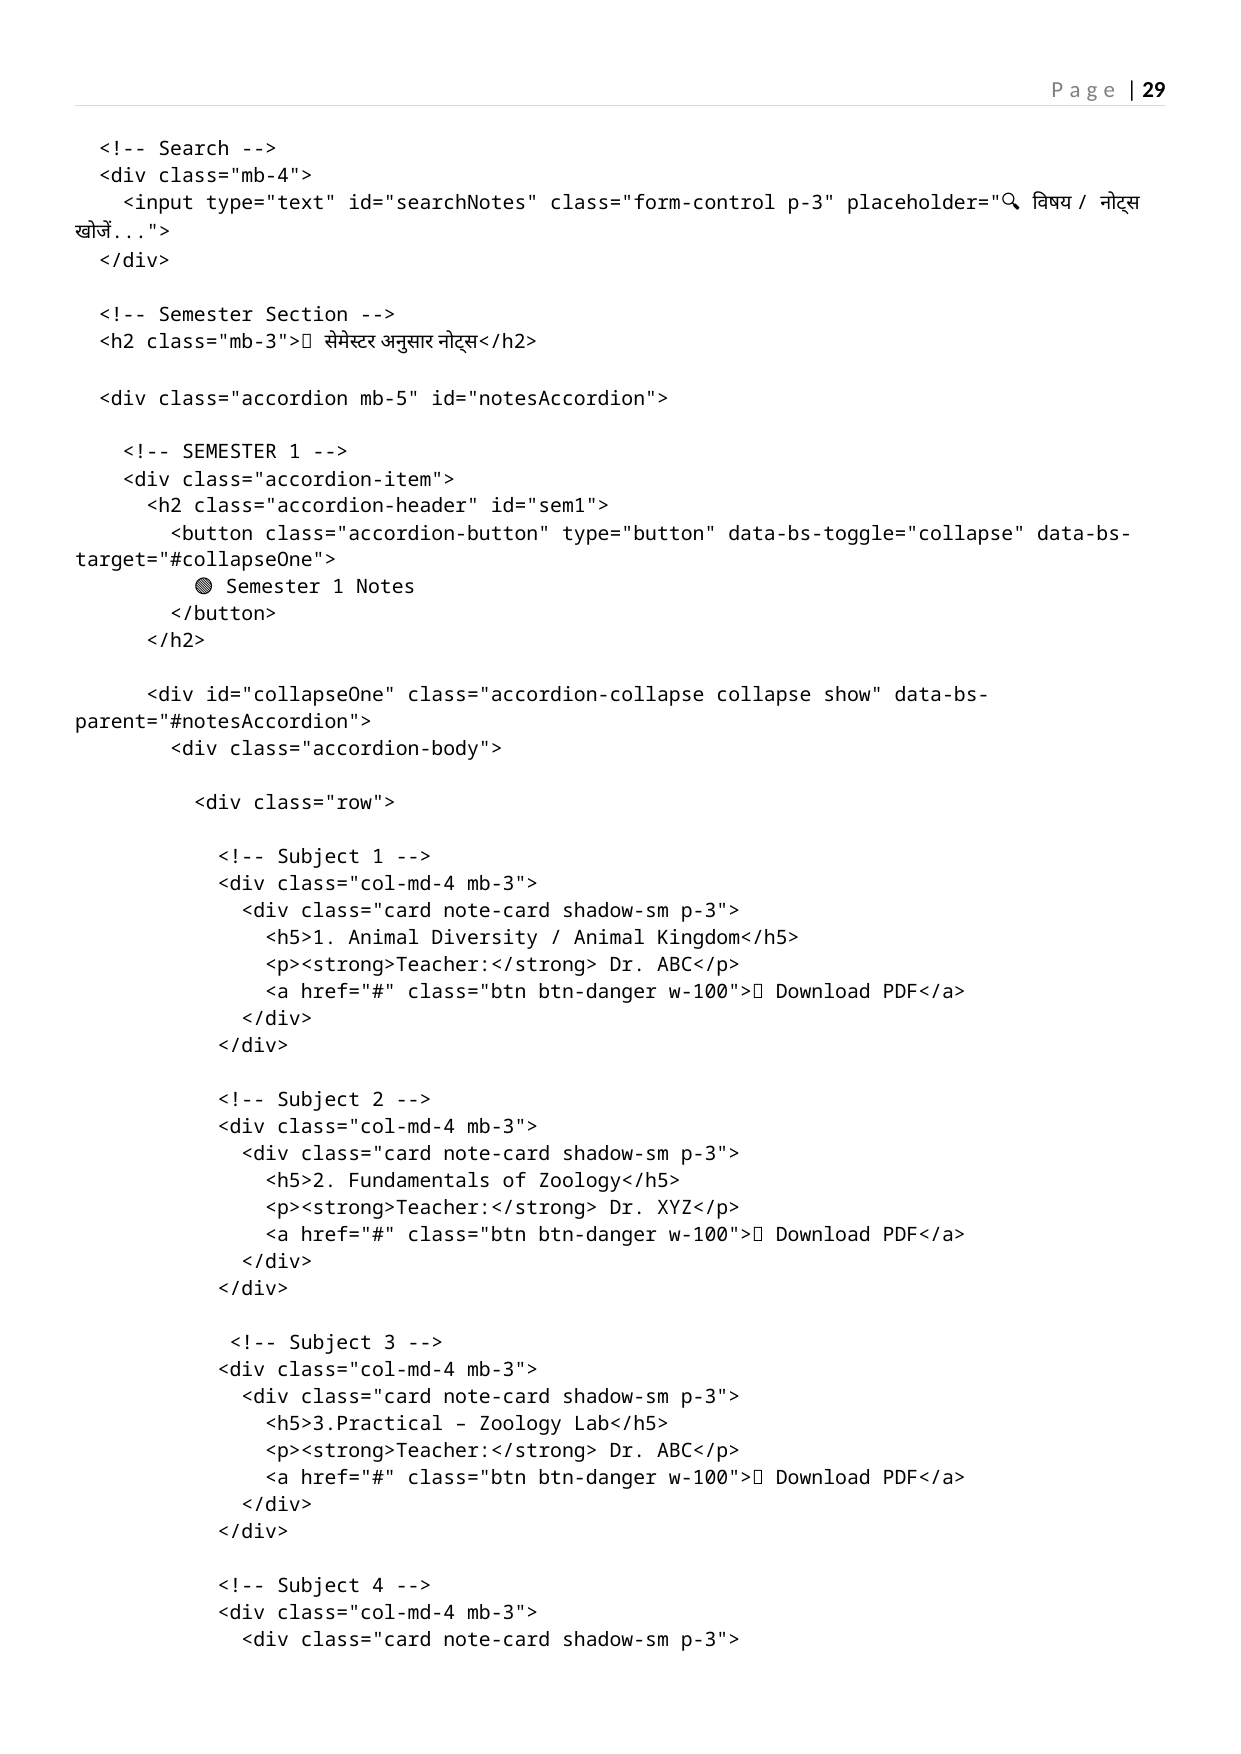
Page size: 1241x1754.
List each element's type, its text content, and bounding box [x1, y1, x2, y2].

text </div> [75, 1490, 1165, 1517]
text <a href="#" class="btn btn-danger w-100">📄 Download PDF</a> [75, 1220, 1165, 1247]
text <div class="col-md-4 mb-3"> [75, 869, 1165, 896]
text <!-- Subject 3 --> [75, 1328, 1165, 1355]
text <!-- Subject 2 --> [75, 1085, 1165, 1112]
text </div> [75, 1274, 1165, 1301]
text <input type="text" id="searchNotes" class="form-control p-3" placeholder="🔍 विषय / नोट्स खोजें..."> [75, 188, 1165, 247]
text <p><strong>Teacher:</strong> Dr. ABC</p> [75, 950, 1165, 977]
text <div class="accordion-item"> [75, 465, 1165, 492]
text </div> [75, 247, 1165, 274]
text <!-- Subject 1 --> [75, 842, 1165, 869]
text <p><strong>Teacher:</strong> Dr. XYZ</p> [75, 1193, 1165, 1220]
text </button> [75, 600, 1165, 627]
text </div> [75, 1031, 1165, 1058]
text </div> [75, 1004, 1165, 1031]
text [75, 1463, 1165, 1490]
text <div class="card note-card shadow-sm p-3"> [75, 1625, 1165, 1652]
text <button class="accordion-button" type="button" data-bs-toggle="collapse" data-bs-target="#collapseOne"> [75, 519, 1165, 573]
text <h2 class="mb-3">📘 सेमेस्टर अनुसार नोट्स</h2> [75, 328, 1165, 357]
text <!-- Search --> [75, 134, 1165, 161]
text <a href="#" class="btn btn-danger w-100">📄 Download PDF</a> [75, 977, 1165, 1004]
text <!-- Semester Section --> [75, 301, 1165, 328]
text <div class="col-md-4 mb-3"> [75, 1112, 1165, 1139]
text <div class="accordion-body"> [75, 734, 1165, 762]
text <div id="collapseOne" class="accordion-collapse collapse show" data-bs-parent="#notesAccordion"> [75, 681, 1165, 734]
text <div class="row"> [75, 788, 1165, 816]
text <div class="card note-card shadow-sm p-3"> [75, 1139, 1165, 1166]
text <h5>2. Fundamentals of Zoology</h5> [75, 1166, 1165, 1193]
text <div class="card note-card shadow-sm p-3"> [75, 896, 1165, 923]
text <h2 class="accordion-header" id="sem1"> [75, 492, 1165, 519]
text <!-- SEMESTER 1 --> [75, 438, 1165, 465]
text <h5>1. Animal Diversity / Animal Kingdom</h5> [75, 923, 1165, 950]
text <div class="col-md-4 mb-3"> [75, 1355, 1165, 1382]
text <div class="card note-card shadow-sm p-3"> [75, 1382, 1165, 1409]
text 🟢 Semester 1 Notes [75, 573, 1165, 600]
text </div> [75, 1517, 1165, 1544]
text </h2> [75, 627, 1165, 654]
text <div class="col-md-4 mb-3"> [75, 1598, 1165, 1625]
text <!-- Subject 4 --> [75, 1571, 1165, 1598]
text </div> [75, 1247, 1165, 1274]
text <h5>3.Practical – Zoology Lab</h5> [75, 1409, 1165, 1436]
text <div class="accordion mb-5" id="notesAccordion"> [75, 384, 1165, 411]
text <div class="mb-4"> [75, 161, 1165, 188]
text <p><strong>Teacher:</strong> Dr. ABC</p> [75, 1436, 1165, 1463]
